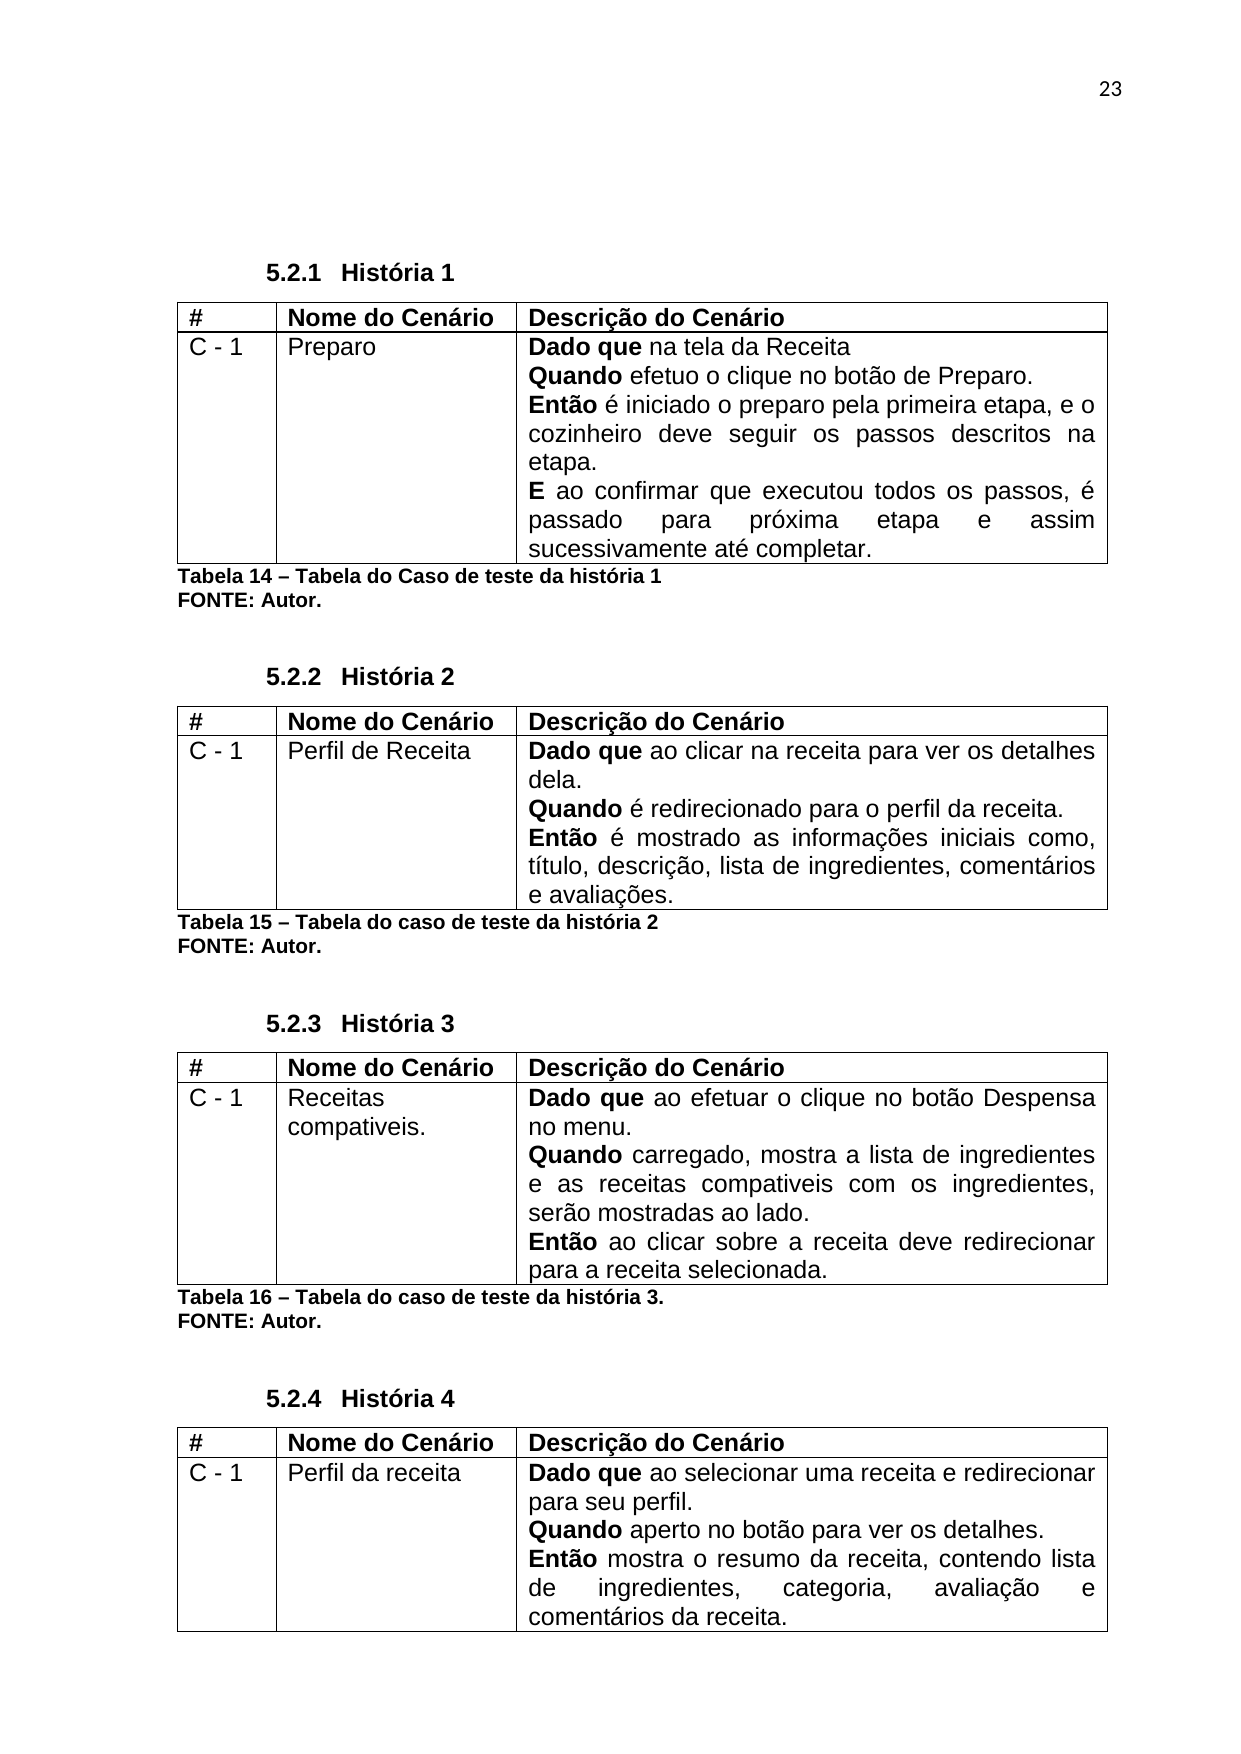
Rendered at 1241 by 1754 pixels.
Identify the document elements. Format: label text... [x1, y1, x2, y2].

table_header Nome do Cenário [277, 1428, 516, 1457]
table_header # [178, 1428, 276, 1457]
table_cell Dado que ao clicar na receita para ver os detalhes dela. Quando é redirecionado para o perfil da receita. Então é mostrado as informações iniciais como, título, descrição, lista de ingredientes, comentários e avaliações. [517, 736, 1107, 909]
table_header Descrição do Cenário [517, 1428, 1107, 1457]
table_header # [178, 303, 276, 331]
subtitle História 2 [266, 662, 1122, 691]
table_header Descrição do Cenário [517, 1053, 1107, 1082]
table_header Descrição do Cenário [517, 303, 1107, 331]
table_cell C - 1 [178, 1083, 276, 1284]
text FONTE: Autor. [177, 934, 1122, 958]
text Tabela 14 – Tabela do Caso de teste da história 1 [177, 563, 1122, 587]
table_cell Dado que na tela da Receita Quando efetuo o clique no botão de Preparo. Então é iniciado o preparo pela primeira etapa, e o cozinheiro deve seguir os passos descritos na etapa. E ao confirmar que executou todos os passos, é passado para próxima etapa e assim sucessivamente até completar. [517, 333, 1107, 562]
text FONTE: Autor. [177, 587, 1122, 611]
table_cell C - 1 [178, 736, 276, 909]
text FONTE: Autor. [177, 1309, 1122, 1333]
table_header # [178, 707, 276, 735]
table_header # [178, 1053, 276, 1082]
table_cell Dado que ao efetuar o clique no botão Despensa no menu. Quando carregado, mostra a lista de ingredientes e as receitas compativeis com os ingredientes, serão mostradas ao lado. Então ao clicar sobre a receita deve redirecionar para a receita selecionada. [517, 1083, 1107, 1284]
table_cell Perfil de Receita [277, 736, 516, 909]
table_cell Perfil da receita [277, 1458, 516, 1631]
subtitle História 1 [266, 258, 1122, 287]
table_header Nome do Cenário [277, 303, 516, 331]
table_cell C - 1 [178, 333, 276, 562]
table_cell Dado que ao selecionar uma receita e redirecionar para seu perfil. Quando aperto no botão para ver os detalhes. Então mostra o resumo da receita, contendo lista de ingredientes, categoria, avaliação e comentários da receita. [517, 1458, 1107, 1631]
table_cell Preparo [277, 333, 516, 562]
table_header Nome do Cenário [277, 707, 516, 735]
subtitle História 3 [266, 1009, 1122, 1038]
table_cell Receitas compativeis. [277, 1083, 516, 1284]
table_header Descrição do Cenário [517, 707, 1107, 735]
subtitle História 4 [266, 1384, 1122, 1413]
table_cell C - 1 [178, 1458, 276, 1631]
table_header Nome do Cenário [277, 1053, 516, 1082]
